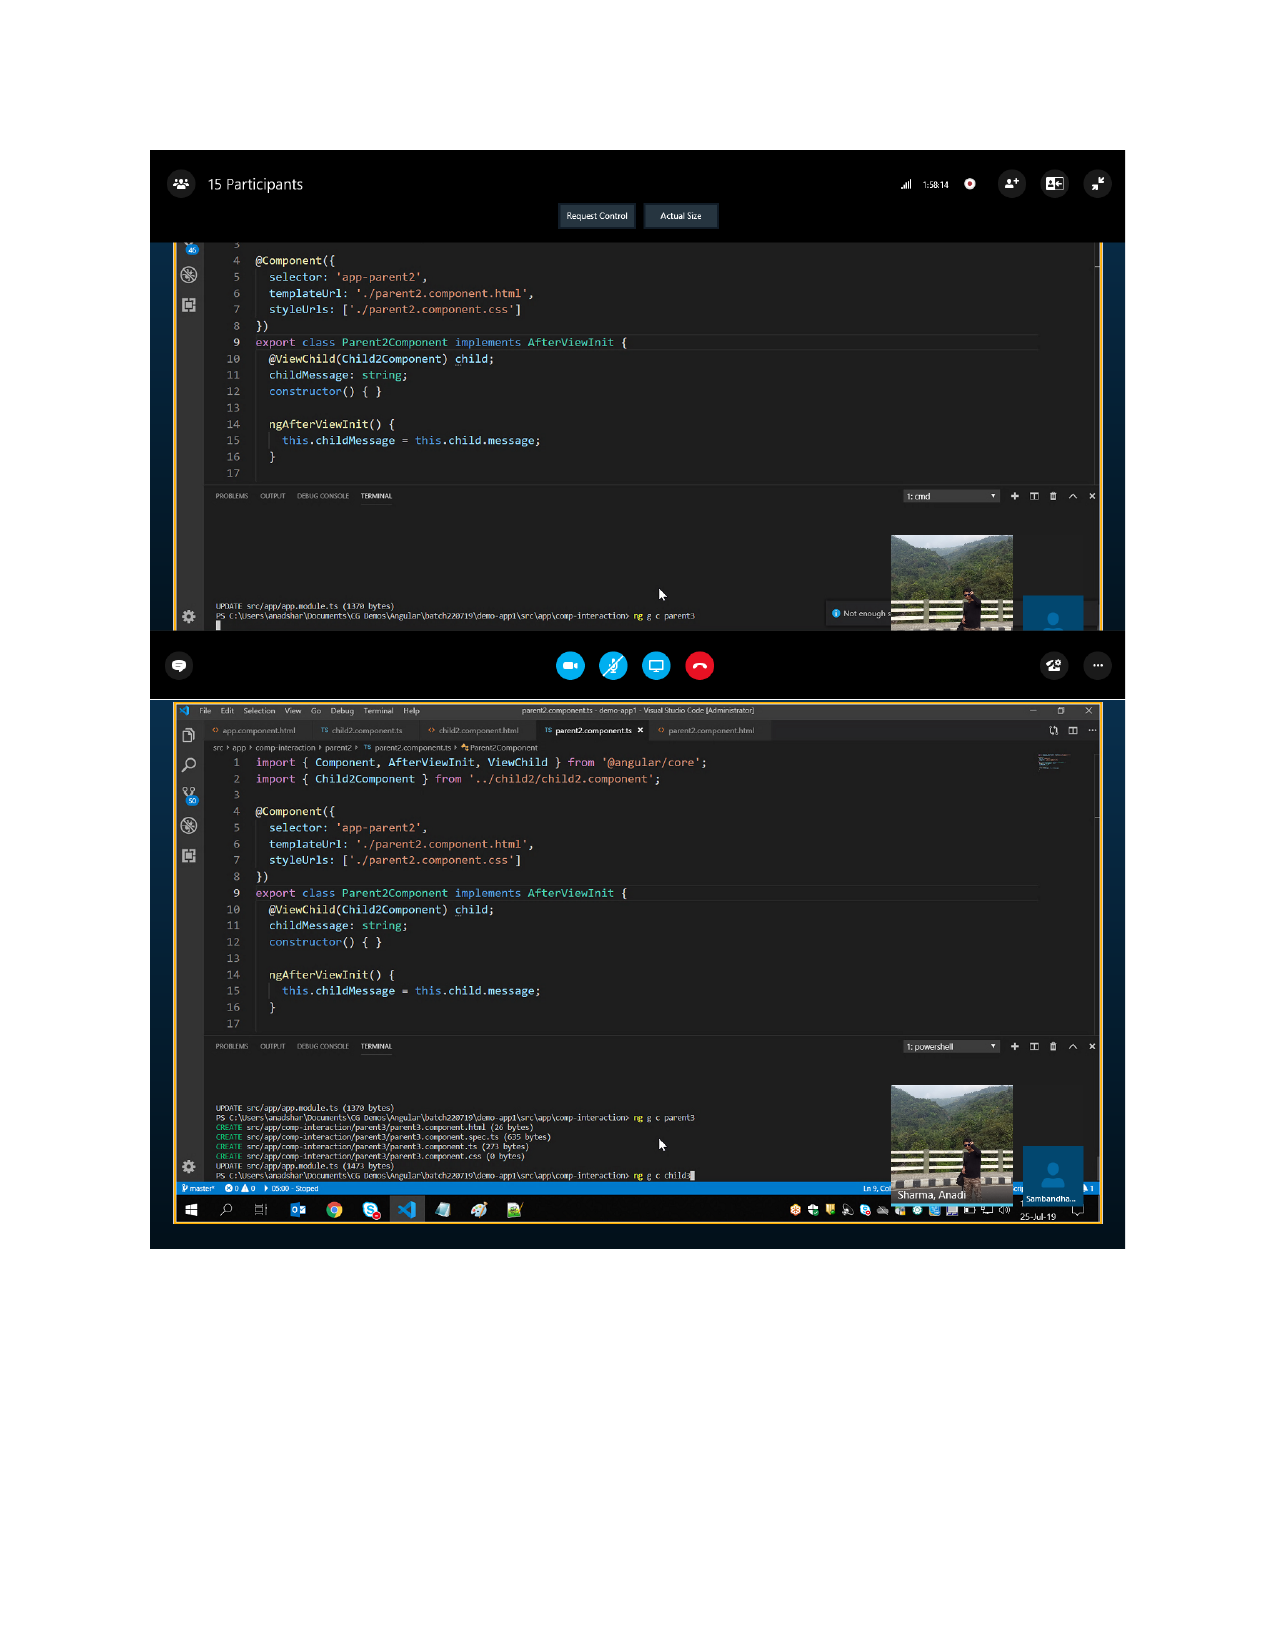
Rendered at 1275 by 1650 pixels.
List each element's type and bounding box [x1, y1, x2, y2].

picture [150, 700, 1125, 1249]
picture [150, 150, 1125, 699]
